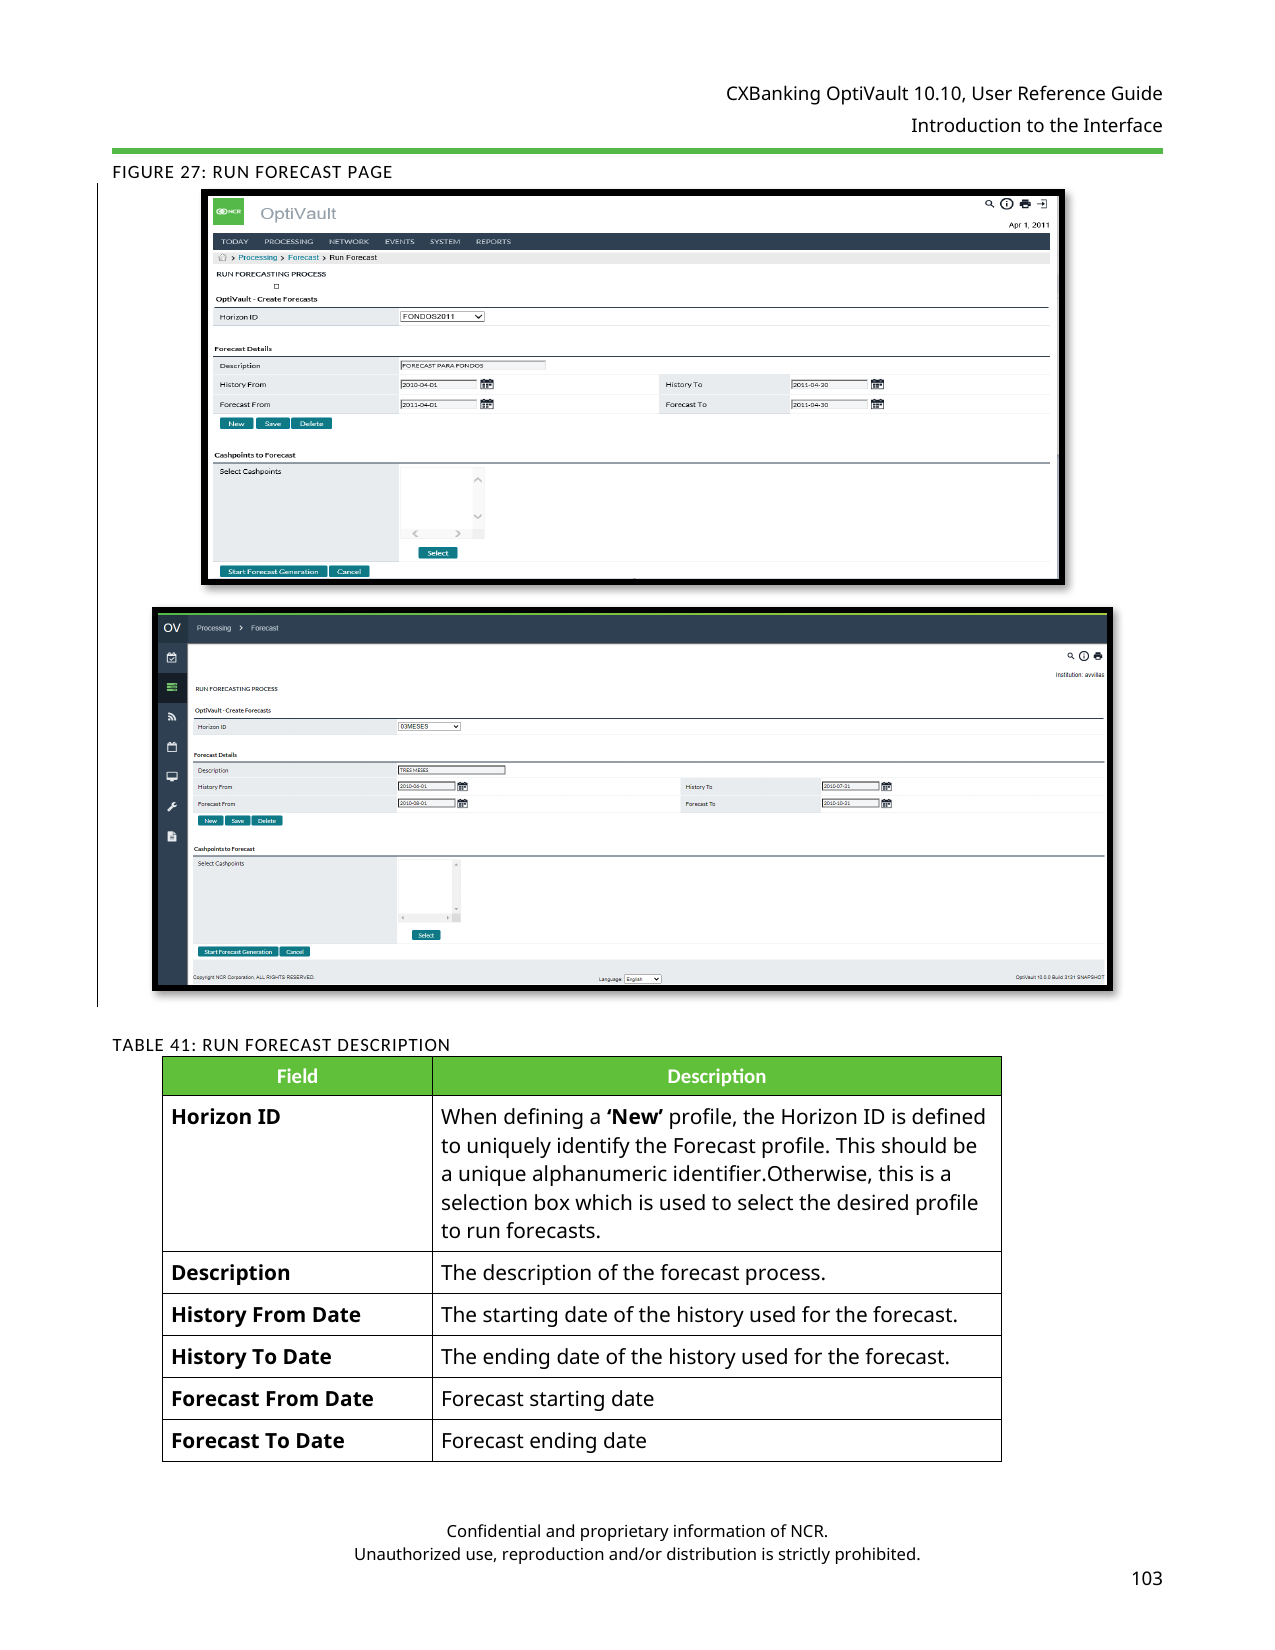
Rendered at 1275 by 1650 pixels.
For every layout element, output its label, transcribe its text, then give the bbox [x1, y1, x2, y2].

table_cell The starting date of the history used for the forecast. [433, 1294, 1001, 1335]
table_cell The ending date of the history used for the forecast. [433, 1336, 1001, 1377]
table_cell Horizon ID [163, 1096, 432, 1251]
table_header Description [433, 1057, 1001, 1095]
table_cell History To Date [163, 1336, 432, 1377]
table_cell Forecast starting date [433, 1378, 1001, 1419]
table_cell Forecast To Date [163, 1420, 432, 1461]
table_cell History From Date [163, 1294, 432, 1335]
table_header Field [163, 1057, 432, 1095]
picture [158, 613, 1107, 985]
table_cell Description [163, 1252, 432, 1293]
table_cell The description of the forecast process. [433, 1252, 1001, 1293]
picture [208, 196, 1059, 579]
table_cell Forecast From Date [163, 1378, 432, 1419]
table_cell When defining a ‘New’ profile, the Horizon ID is defined to uniquely identify the Forecast profile. This should be a unique alphanumeric identifier.Otherwise, this is a selection box which is used to select the desired profile to run forecasts. [433, 1096, 1001, 1251]
table_cell Forecast ending date [433, 1420, 1001, 1461]
